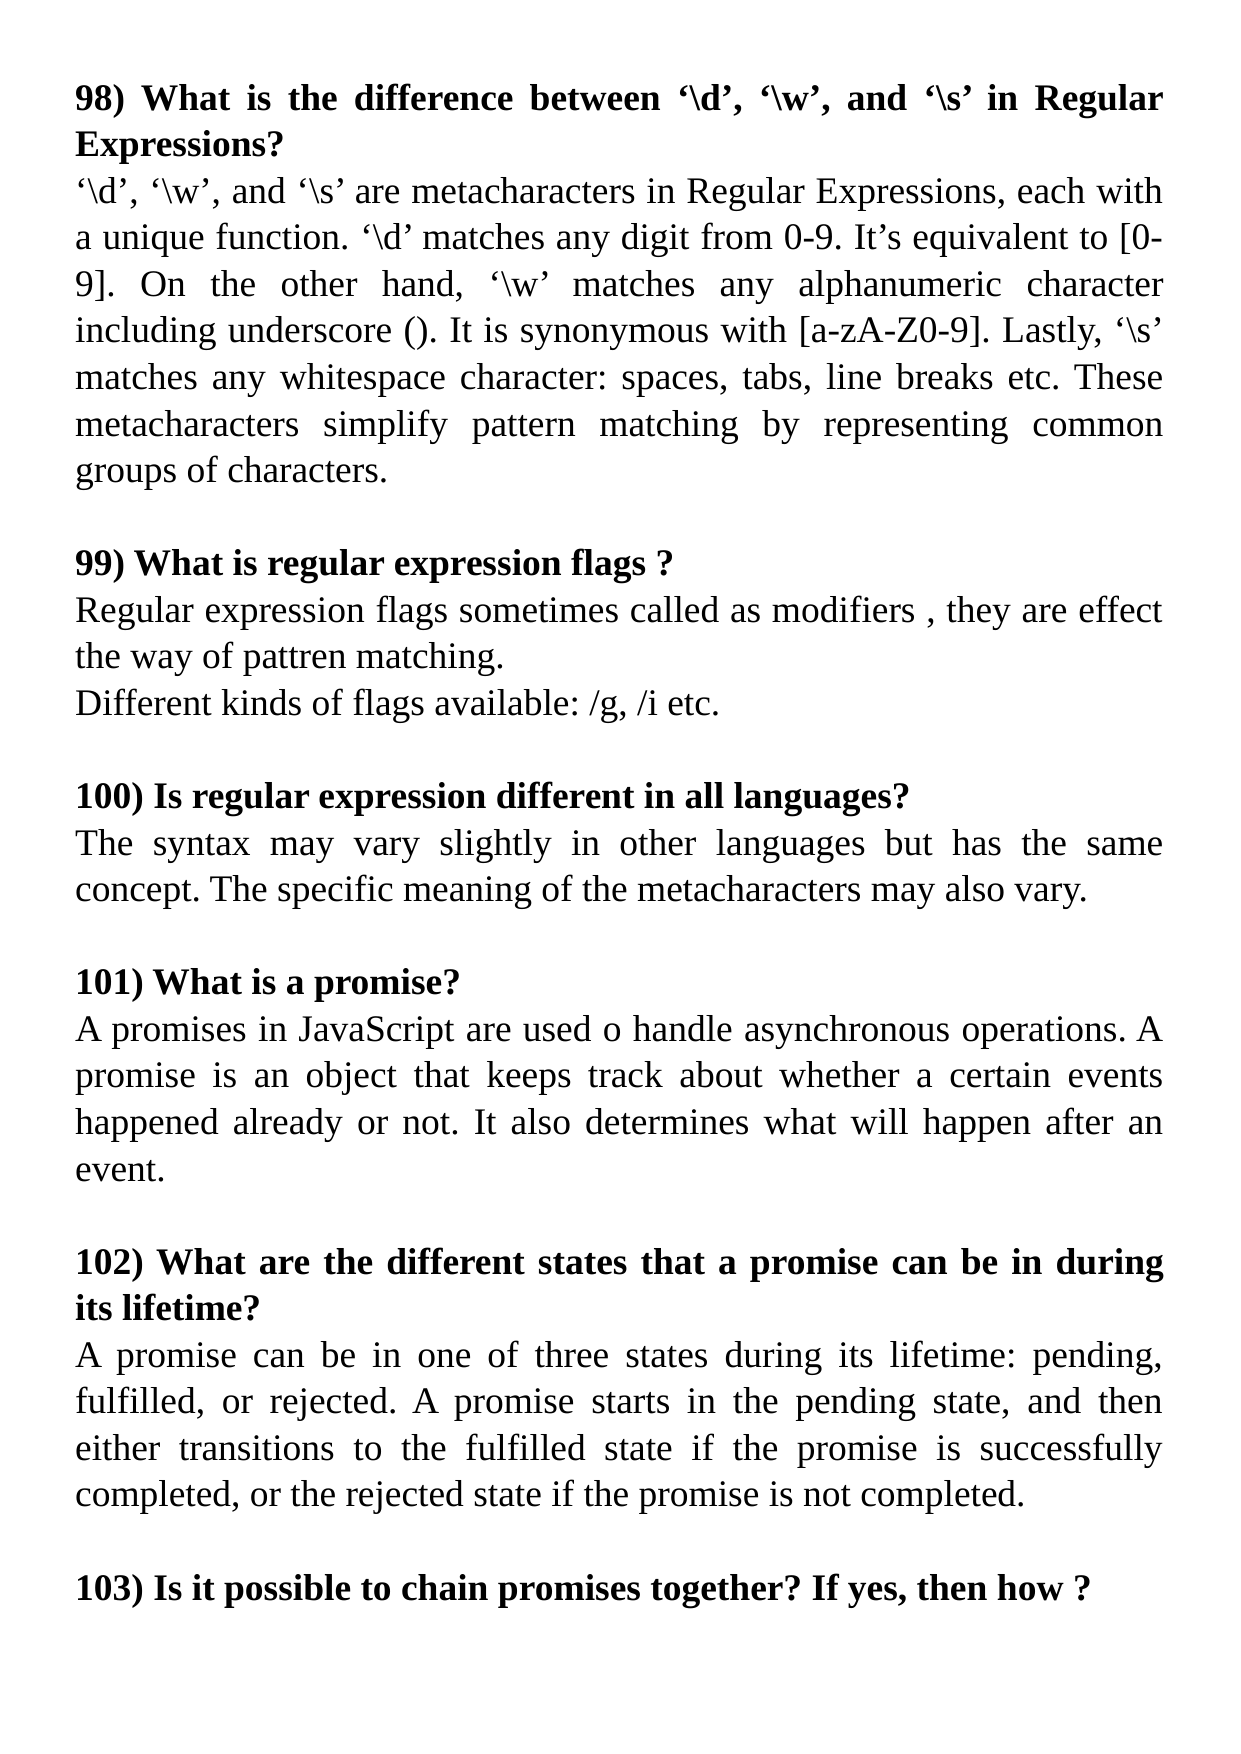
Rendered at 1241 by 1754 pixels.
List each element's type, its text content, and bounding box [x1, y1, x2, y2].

text 99) What is regular expression flags ? [75, 541, 1165, 584]
text The syntax may vary slightly in other languages but has the same concept. The specific meaning of the metacharacters may also vary. [75, 820, 1165, 910]
text ‘\d’, ‘\w’, and ‘\s’ are metacharacters in Regular Expressions, each with a unique function. ‘\d’ matches any digit from 0-9. It’s equivalent to [0-9]. On the other hand, ‘\w’ matches any alphanumeric character including underscore (). It is synonymous with [a-zA-Z0-9]. Lastly, ‘\s’ matches any whitespace character: spaces, tabs, line breaks etc. These metacharacters simplify pattern matching by representing common groups of characters. [75, 168, 1165, 491]
text 102) What are the different states that a promise can be in during its lifetime? [75, 1239, 1165, 1329]
text 98) What is the difference between ‘\d’, ‘\w’, and ‘\s’ in Regular Expressions? [75, 75, 1165, 165]
text Regular expression flags sometimes called as modifiers , they are effect the way of pattren matching. [75, 587, 1165, 677]
text A promise can be in one of three states during its lifetime: pending, fulfilled, or rejected. A promise starts in the pending state, and then either transitions to the fulfilled state if the promise is successfully completed, or the rejected state if the promise is not completed. [75, 1332, 1165, 1515]
text 103) Is it possible to chain promises together? If yes, then how ? [75, 1565, 1165, 1608]
text 101) What is a promise? [75, 960, 1165, 1003]
text Different kinds of flags available: /g, /i etc. [75, 680, 1165, 723]
text 100) Is regular expression different in all languages? [75, 773, 1165, 817]
text A promises in JavaScript are used o handle asynchronous operations. A promise is an object that keeps track about whether a certain events happened already or not. It also determines what will happen after an event. [75, 1006, 1165, 1189]
